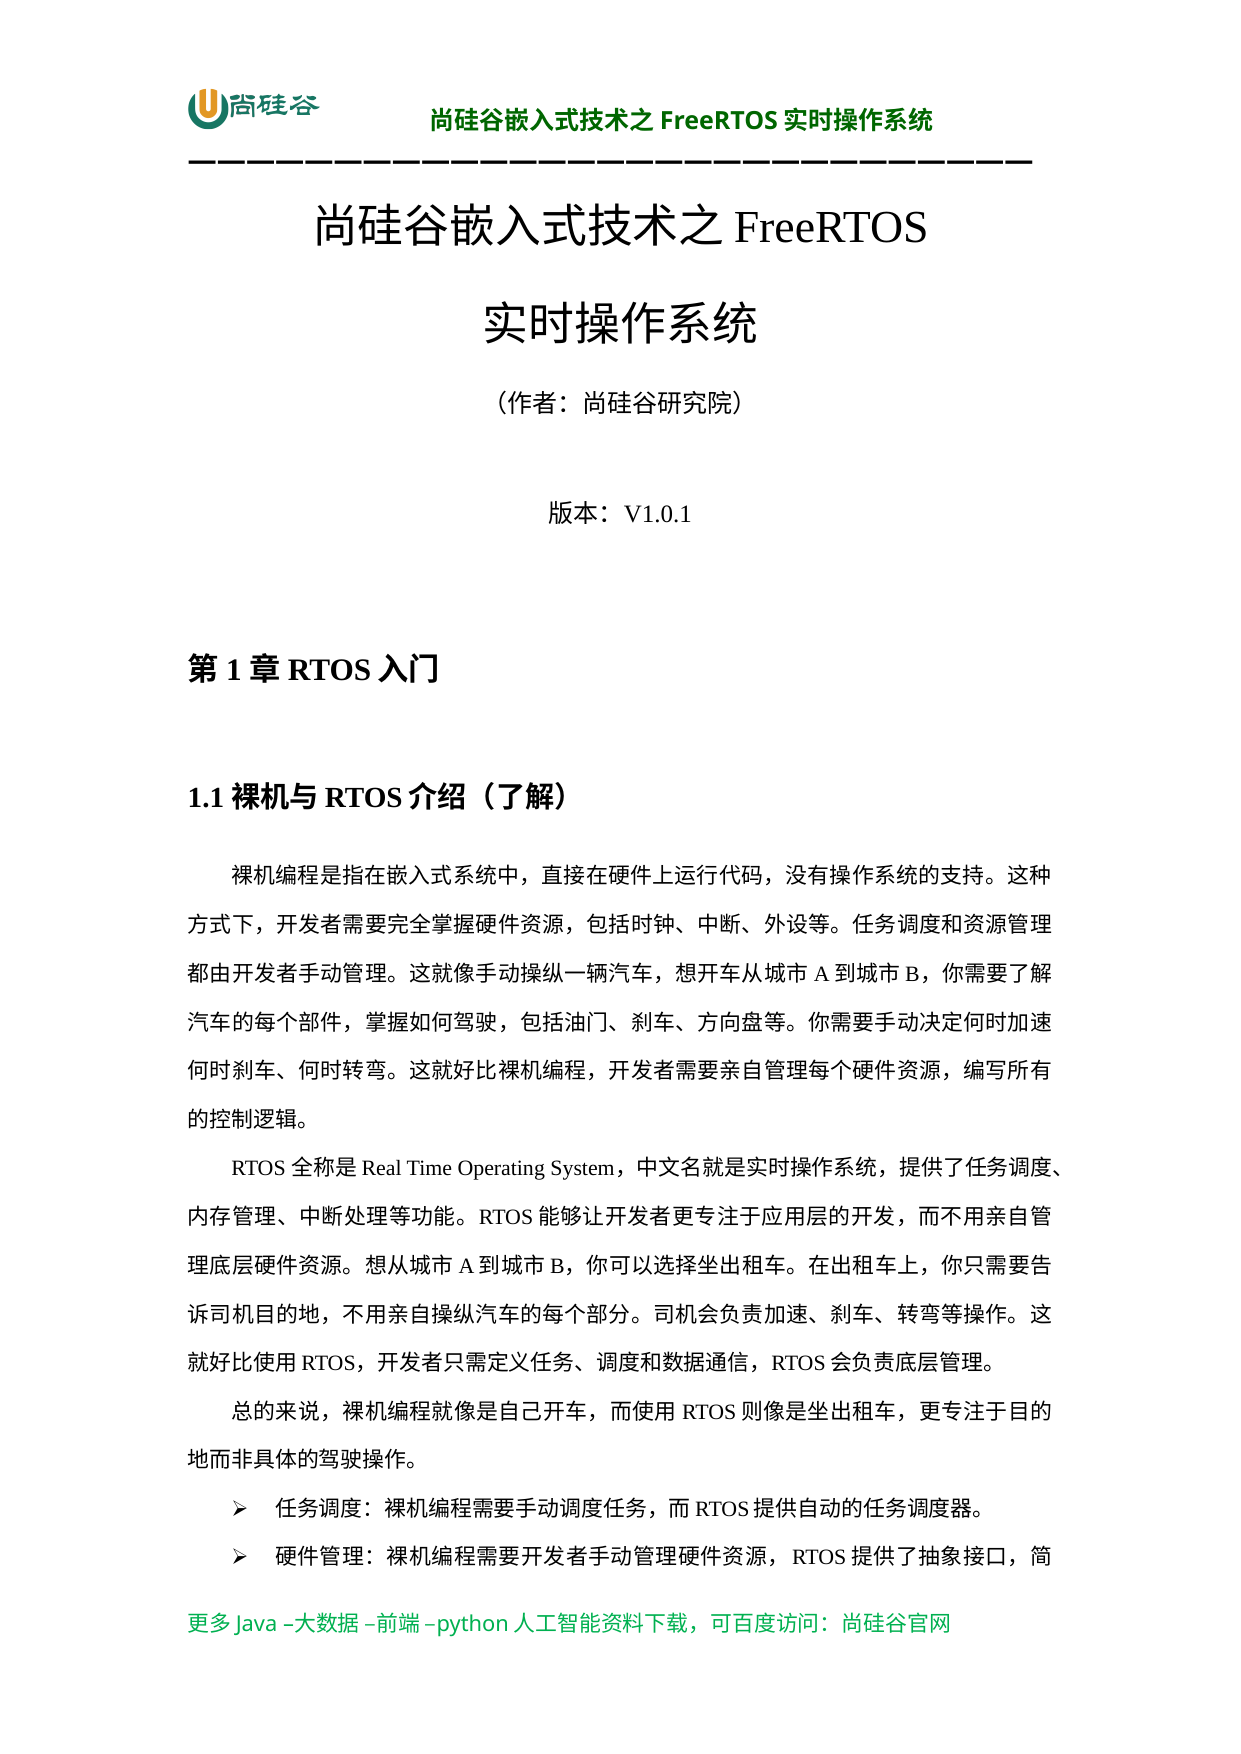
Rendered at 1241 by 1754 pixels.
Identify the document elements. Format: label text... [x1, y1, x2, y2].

text 尚硅谷嵌入式技术之FreeRTOS [187, 174, 1053, 271]
text 裸机编程是指在嵌入式系统中，直接在硬件上运行代码，没有操作系统的支持。这种方式下，开发者需要完全掌握硬件资源，包括时钟、中断、外设等。任务调度和资源管理都由开发者手动管理。这就像手动操纵一辆汽车，想开车从城市A到城市B，你需要了解汽车的每个部件，掌握如何驾驶，包括油门、刹车、方向盘等。你需要手动决定何时加速、何时刹车、何时转弯。这就好比裸机编程，开发者需要亲自管理每个硬件资源，编写所有的控制逻辑。 [187, 858, 1053, 1134]
picture [187, 88, 321, 130]
text 总的来说，裸机编程就像是自己开车，而使用RTOS则像是坐出租车，更专注于目的地而非具体的驾驶操作。 [187, 1393, 1053, 1474]
text 版本：V1.0.1 [187, 479, 1053, 544]
text （作者：尚硅谷研究院） [187, 369, 1053, 434]
text RTOS入门 [187, 634, 1053, 699]
text 任务调度：裸机编程需要手动调度任务，而RTOS提供自动的任务调度器。 [187, 1490, 1053, 1523]
text 裸机与RTOS介绍（了解） [187, 762, 1053, 827]
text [187, 1539, 1053, 1571]
text 实时操作系统 [187, 271, 1053, 369]
text RTOS 全称是 Real Time Operating System，中文名就是实时操作系统，提供了任务调度、内存管理、中断处理等功能。RTOS能够让开发者更专注于应用层的开发，而不用亲自管理底层硬件资源。想从城市A到城市B，你可以选择坐出租车。在出租车上，你只需要告诉司机目的地，不用亲自操纵汽车的每个部分。司机会负责加速、刹车、转弯等操作。这就好比使用RTOS，开发者只需定义任务、调度和数据通信，RTOS会负责底层管理。 [187, 1150, 1053, 1377]
